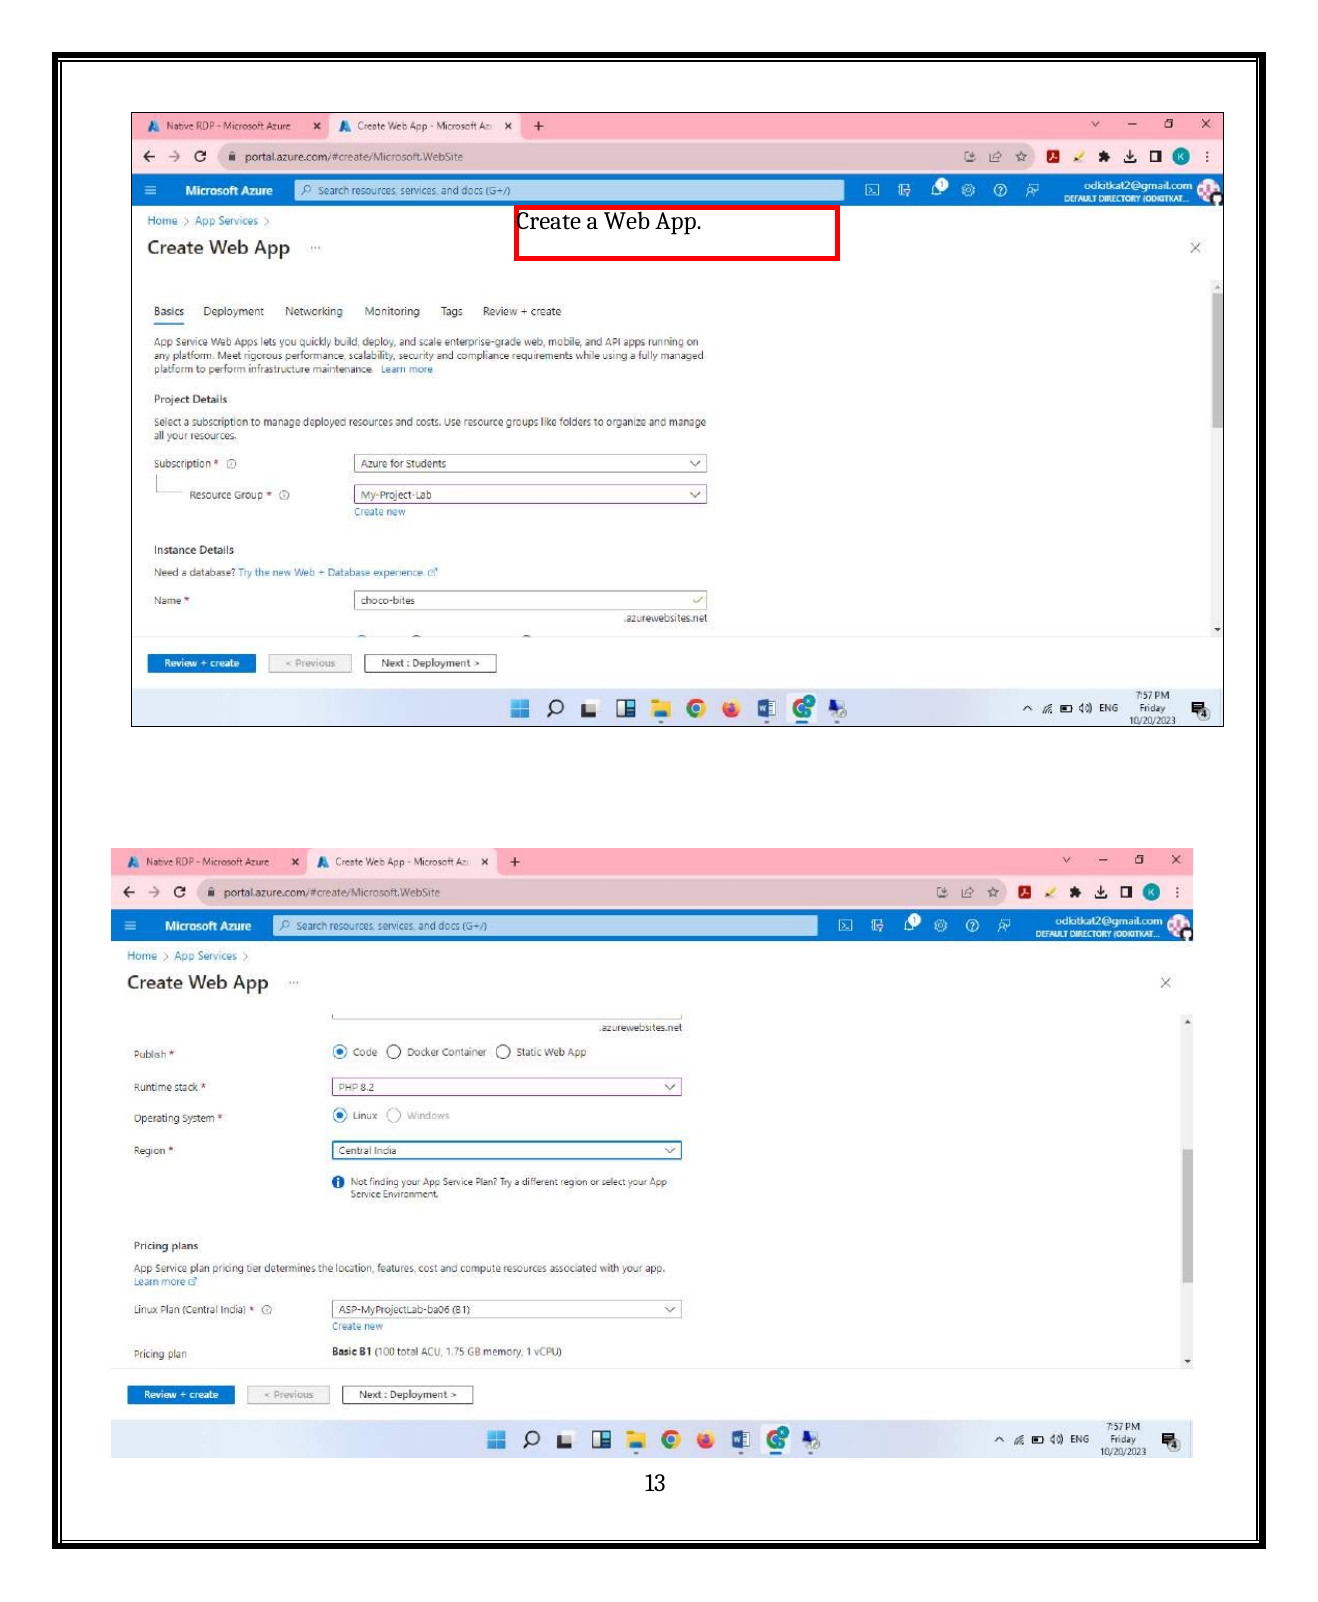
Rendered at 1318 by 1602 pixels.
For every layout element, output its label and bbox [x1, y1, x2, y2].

picture [111, 848, 1194, 1458]
picture [132, 113, 1223, 726]
